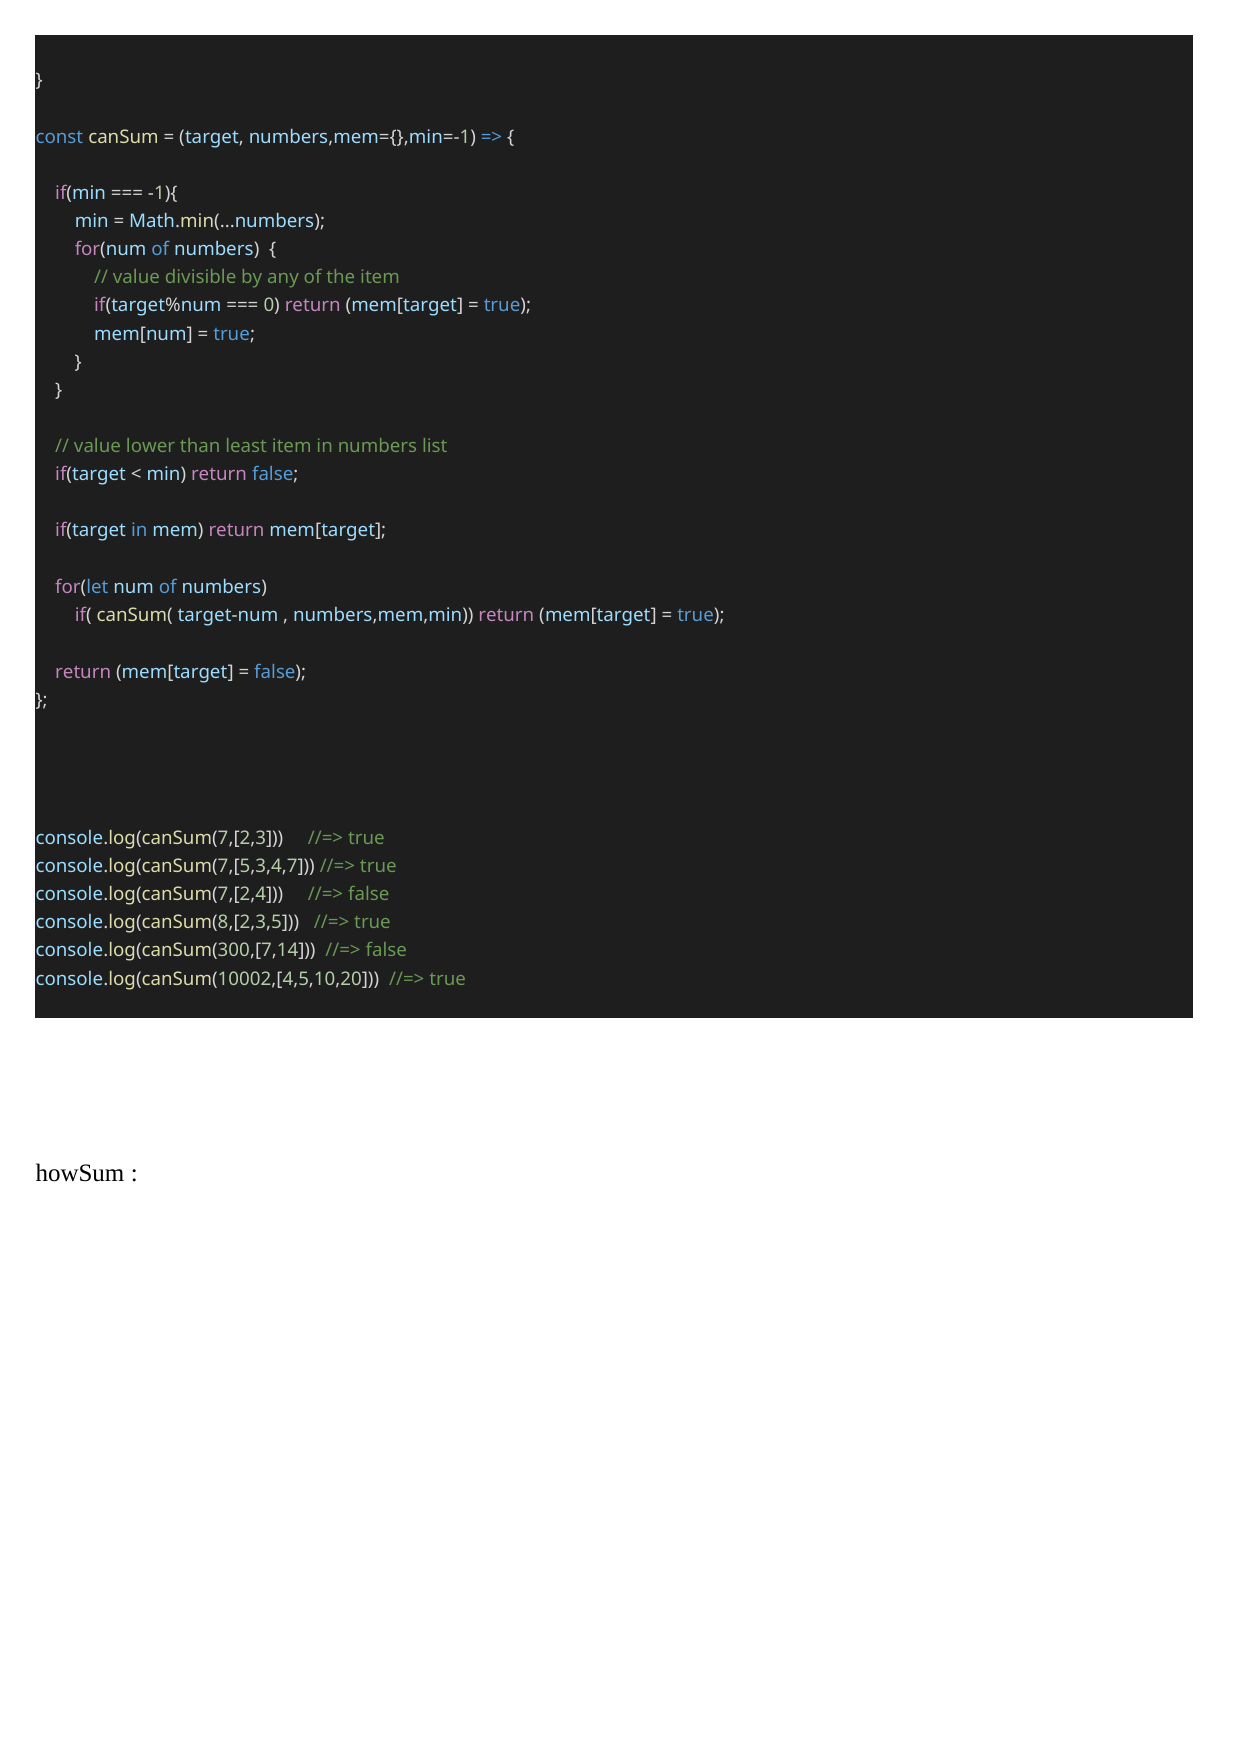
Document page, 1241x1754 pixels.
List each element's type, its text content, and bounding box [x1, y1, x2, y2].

text for(num of numbers) { [35, 233, 1193, 261]
text // value divisible by any of the item [35, 261, 1193, 289]
text } [35, 373, 1193, 402]
text for(let num of numbers) [35, 570, 1193, 598]
text console.log(canSum(7,[2,4])) //=> false [35, 878, 1193, 906]
text } [35, 345, 1193, 373]
text if(target in mem) return mem[target]; [35, 514, 1193, 542]
text howSum : [35, 1158, 1193, 1187]
text if(target%num === 0) return (mem[target] = true); [35, 289, 1193, 317]
text if( canSum( target-num , numbers,mem,min)) return (mem[target] = true); [35, 598, 1193, 627]
text // value lower than least item in numbers list [35, 430, 1193, 458]
text return (mem[target] = false); [35, 655, 1193, 683]
text min = Math.min(...numbers); [35, 205, 1193, 233]
text if(min === -1){ [35, 177, 1193, 205]
text }; [35, 683, 1193, 712]
text const canSum = (target, numbers,mem={},min=-1) => { [35, 120, 1193, 148]
text if(target < min) return false; [35, 458, 1193, 486]
text console.log(canSum(7,[2,3])) //=> true [35, 822, 1193, 850]
text mem[num] = true; [35, 317, 1193, 345]
text console.log(canSum(8,[2,3,5])) //=> true [35, 906, 1193, 934]
text console.log(canSum(10002,[4,5,10,20])) //=> true [35, 962, 1193, 990]
text console.log(canSum(300,[7,14])) //=> false [35, 934, 1193, 962]
text console.log(canSum(7,[5,3,4,7])) //=> true [35, 850, 1193, 878]
text } [35, 64, 1193, 92]
